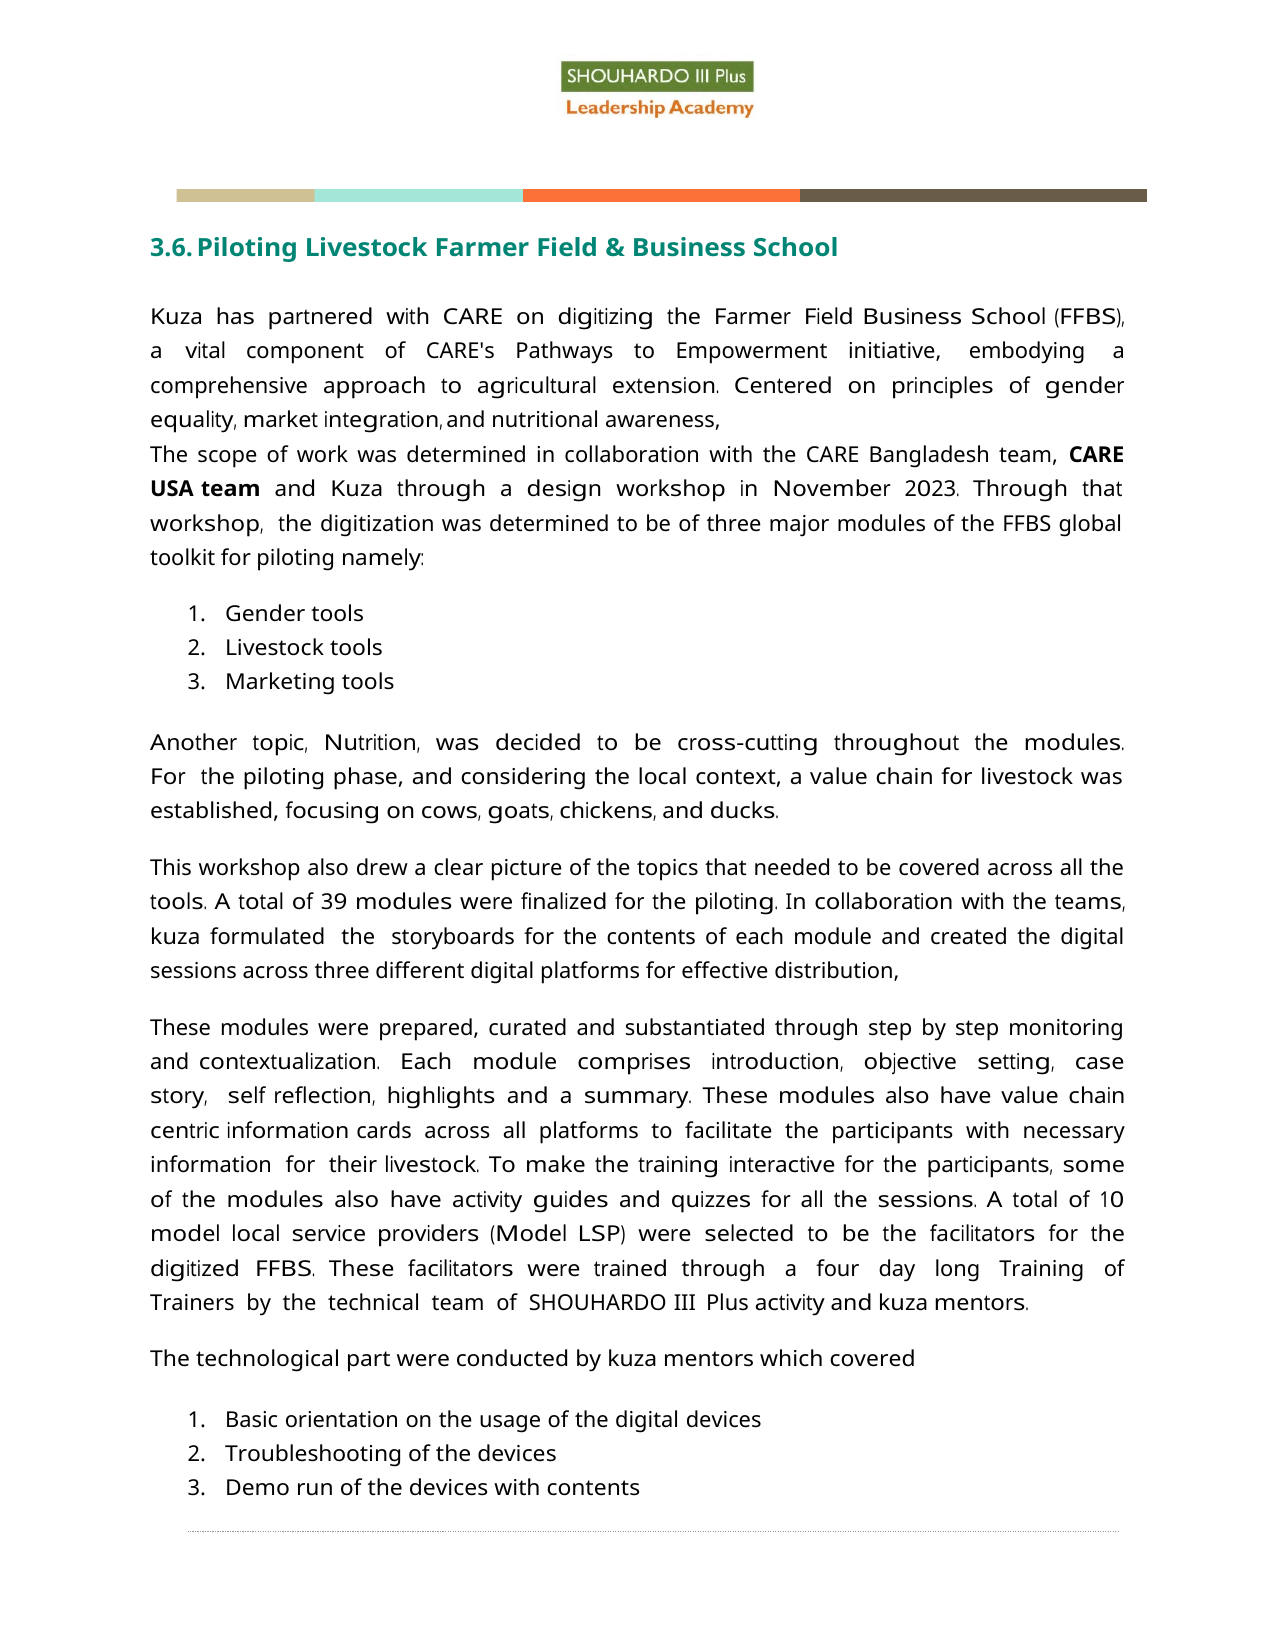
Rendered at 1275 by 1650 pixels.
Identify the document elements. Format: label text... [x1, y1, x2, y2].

subtitle Piloting Livestock Farmer Field & Business School [150, 229, 1196, 263]
picture [176, 189, 1147, 202]
text This workshop also drew a clear picture of the topics that needed to be covered across all the tools. A total of 39 modules were ﬁnalized for the piloting. In collaboration with the teams, kuza formulated the storyboards for the contents of each module and created the digital sessions across three diﬀerent digital platforms for eﬀective distribution, [150, 852, 1125, 985]
list Livestock tools [187, 632, 1196, 662]
list Gender tools [187, 598, 1196, 628]
text Kuza has partnered with CARE on digitizing the Farmer Field Business School (FFBS), a vital component of CARE's Pathways to Empowerment initiative, embodying a comprehensive approach to agricultural extension. Centered on principles of gender equality, market integration, and nutritional awareness, [150, 301, 1125, 434]
text The technological part were conducted by kuza mentors which covered [150, 1343, 1196, 1373]
list Basic orientation on the usage of the digital devices [187, 1404, 1196, 1433]
text These modules were prepared, curated and substantiated through step by step monitoring and contextualization. Each module comprises introduction, objective setting, case story, self reﬂection, highlights and a summary. These modules also have value chain centric information cards across all platforms to facilitate the participants with necessary information for their livestock. To make the training interactive for the participants, some of the modules also have activity guides and quizzes for all the sessions. A total of 10 model local service providers (Model LSP) were selected to be the facilitators for the digitized FFBS. These facilitators were trained through a four day long Training of Trainers by the technical team of SHOUHARDO III Plus activity and kuza mentors. [150, 1011, 1125, 1317]
picture [556, 54, 757, 118]
list Demo run of the devices with contents [187, 1472, 1196, 1502]
text The scope of work was determined in collaboration with the CARE Bangladesh team, CARE USA team and Kuza through a design workshop in November 2023. Through that workshop, the digitization was determined to be of three major modules of the FFBS global toolkit for piloting namely: [150, 438, 1124, 572]
list Marketing tools [187, 666, 1196, 696]
list Troubleshooting of the devices [187, 1438, 1196, 1468]
text Another topic, Nutrition, was decided to be cross-cutting throughout the modules. For the piloting phase, and considering the local context, a value chain for livestock was established, focusing on cows, goats, chickens, and ducks. [150, 727, 1125, 825]
